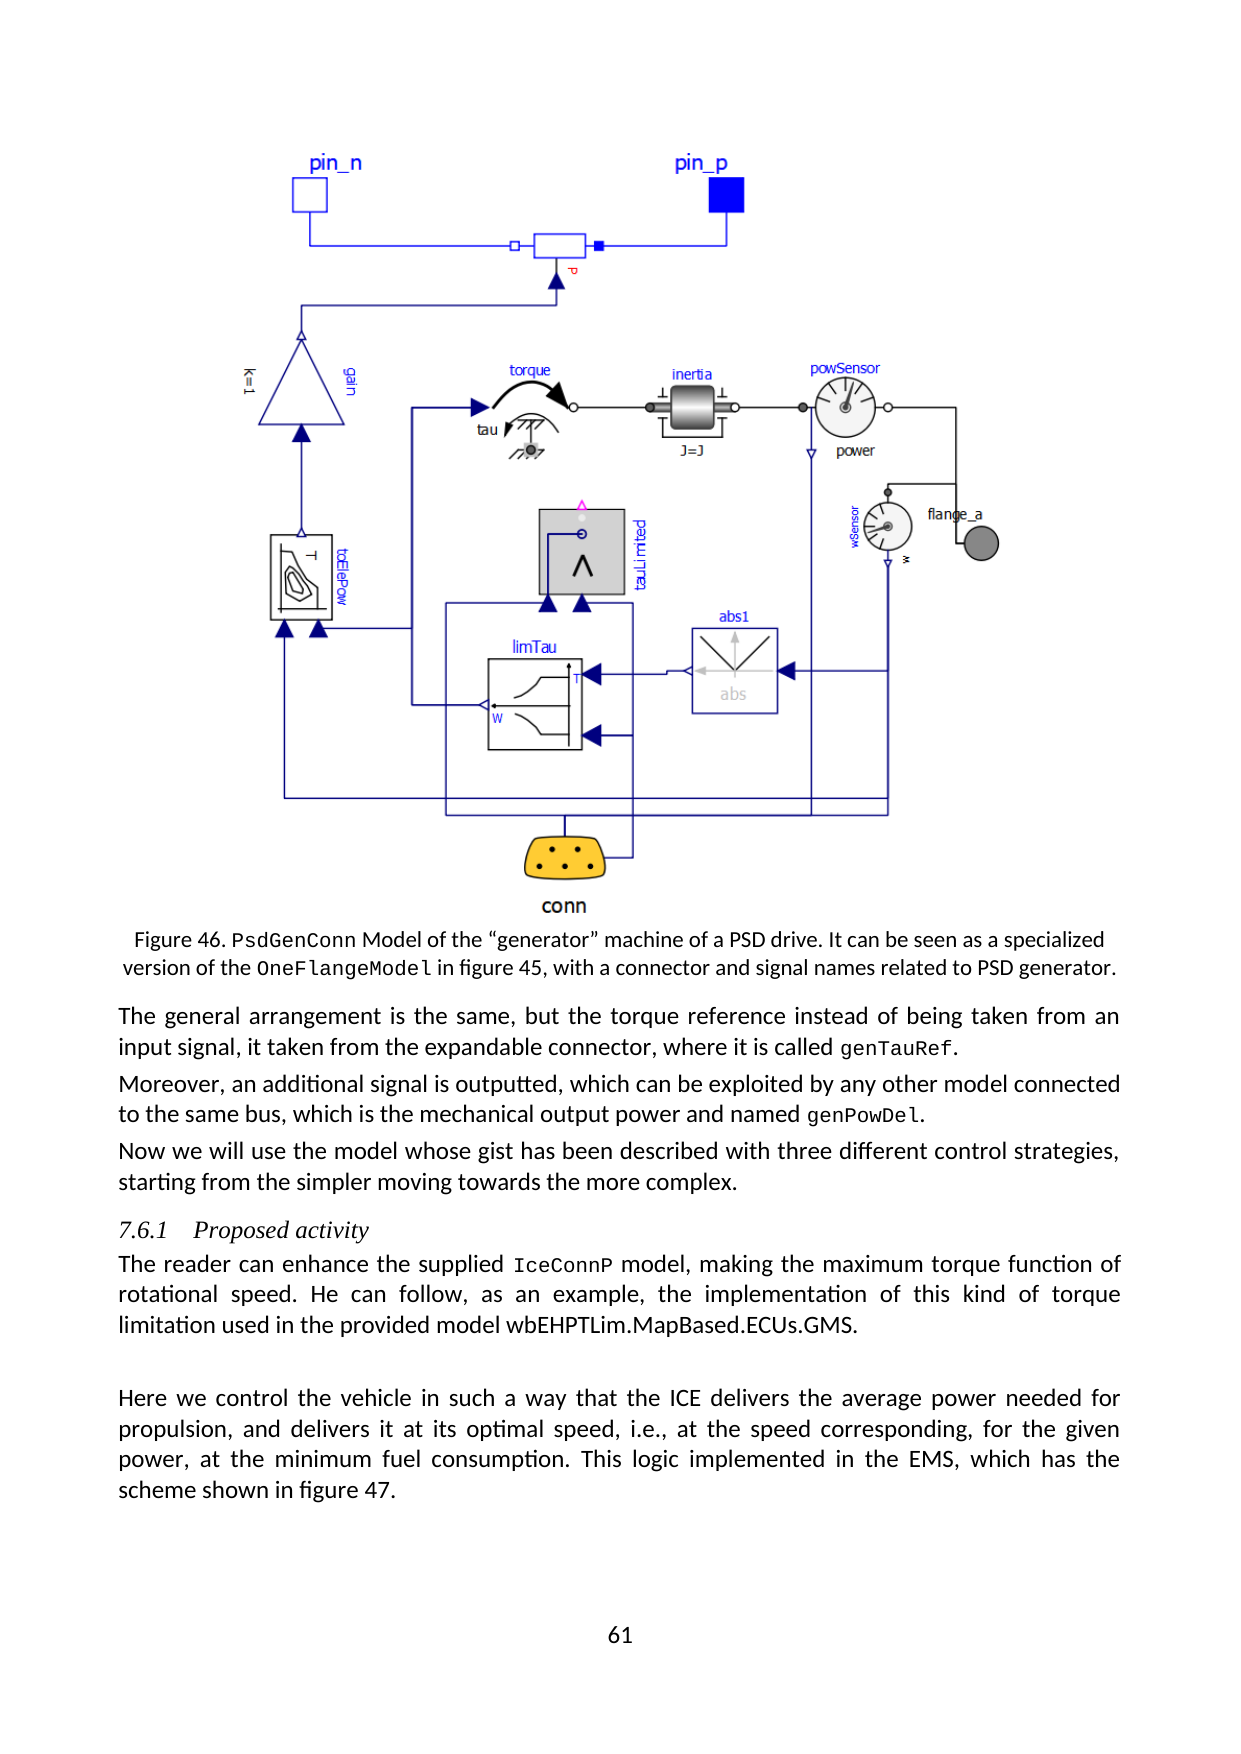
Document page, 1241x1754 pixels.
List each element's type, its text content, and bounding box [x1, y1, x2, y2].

text The reader can enhance the supplied IceConnP model, making the maximum torque function of rotational speed. He can follow, as an example, the implementation of this kind of torque limitation used in the provided model wbEHPTLim.MapBased.ECUs.GMS. [118, 1248, 1122, 1339]
picture [228, 147, 1012, 919]
text Now we will use the model whose gist has been described with three different control strategies, starting from the simpler moving towards the more complex. [118, 1135, 1122, 1196]
subtitle Proposed activity [118, 1215, 1122, 1244]
text Moreover, an additional signal is outputted, which can be exploited by any other model connected to the same bus, which is the mechanical output power and named genPowDel. [118, 1068, 1122, 1129]
text The general arrangement is the same, but the torque reference instead of being taken from an input signal, it taken from the expandable connector, where it is called genTauRef. [118, 1001, 1122, 1062]
